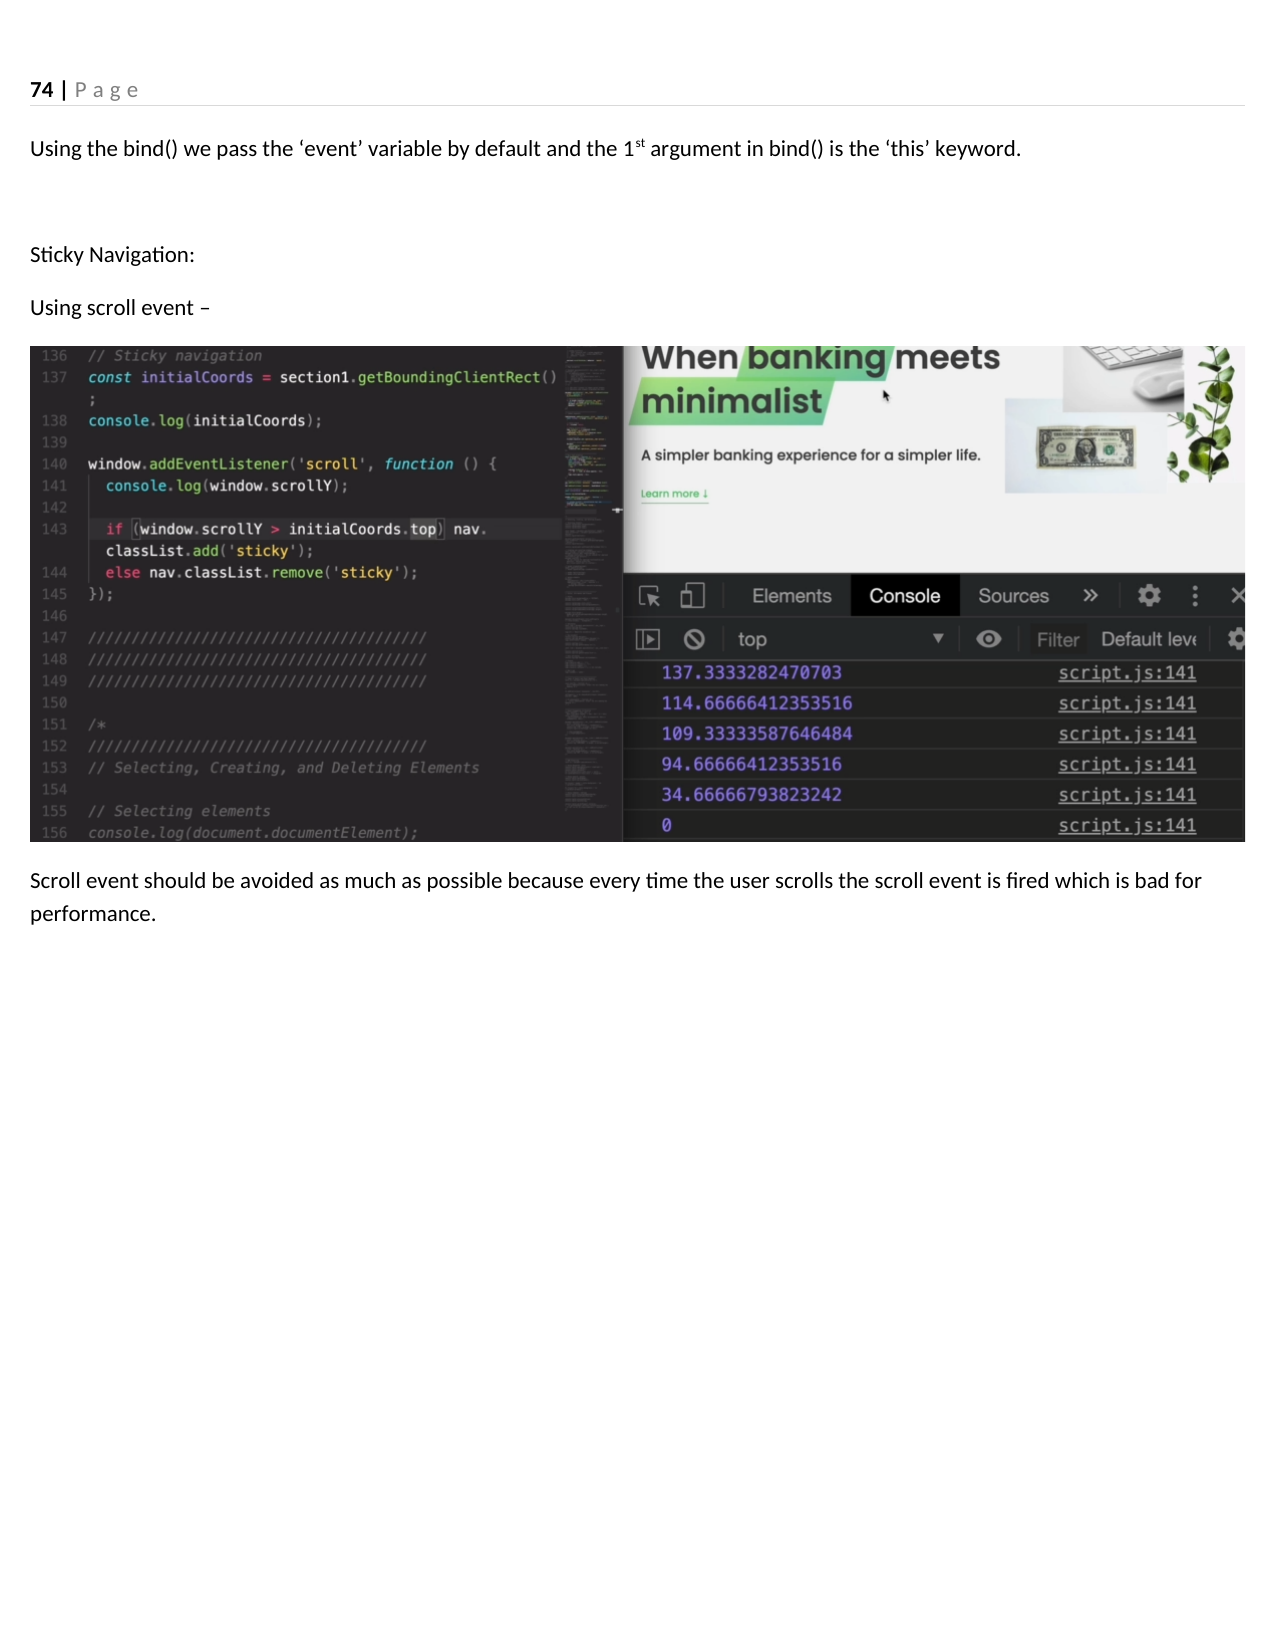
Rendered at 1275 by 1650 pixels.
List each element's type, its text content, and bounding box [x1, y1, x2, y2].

text Using scroll event – [30, 293, 1245, 321]
text Using the bind() we pass the ‘event’ variable by default and the 1st argument in bind() is the ‘this’ keyword. [30, 134, 1245, 162]
text Scroll event should be avoided as much as possible because every time the user scrolls the scroll event is fired which is bad for performance. [30, 866, 1245, 927]
text Sticky Navigation: [30, 240, 1245, 268]
picture [30, 346, 1246, 842]
